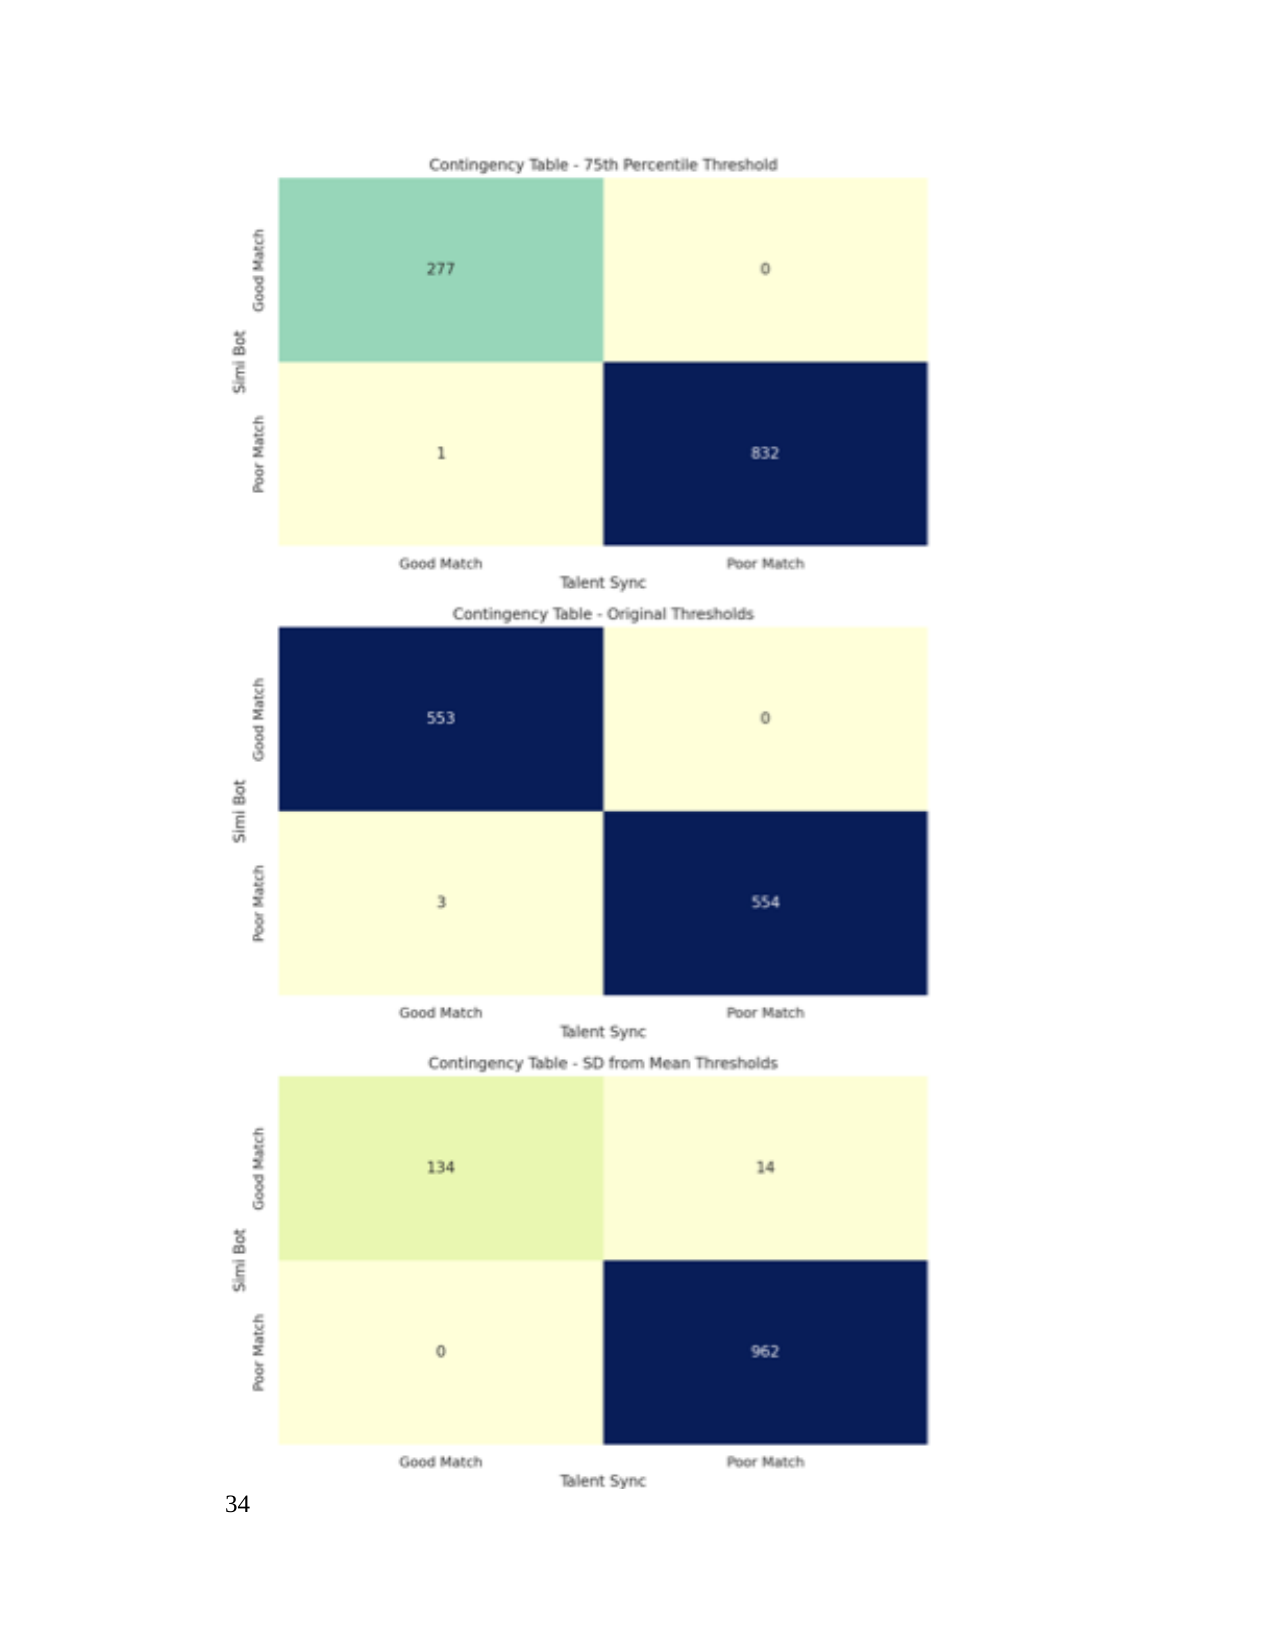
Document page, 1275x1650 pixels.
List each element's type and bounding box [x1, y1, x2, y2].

picture [224, 150, 939, 1489]
